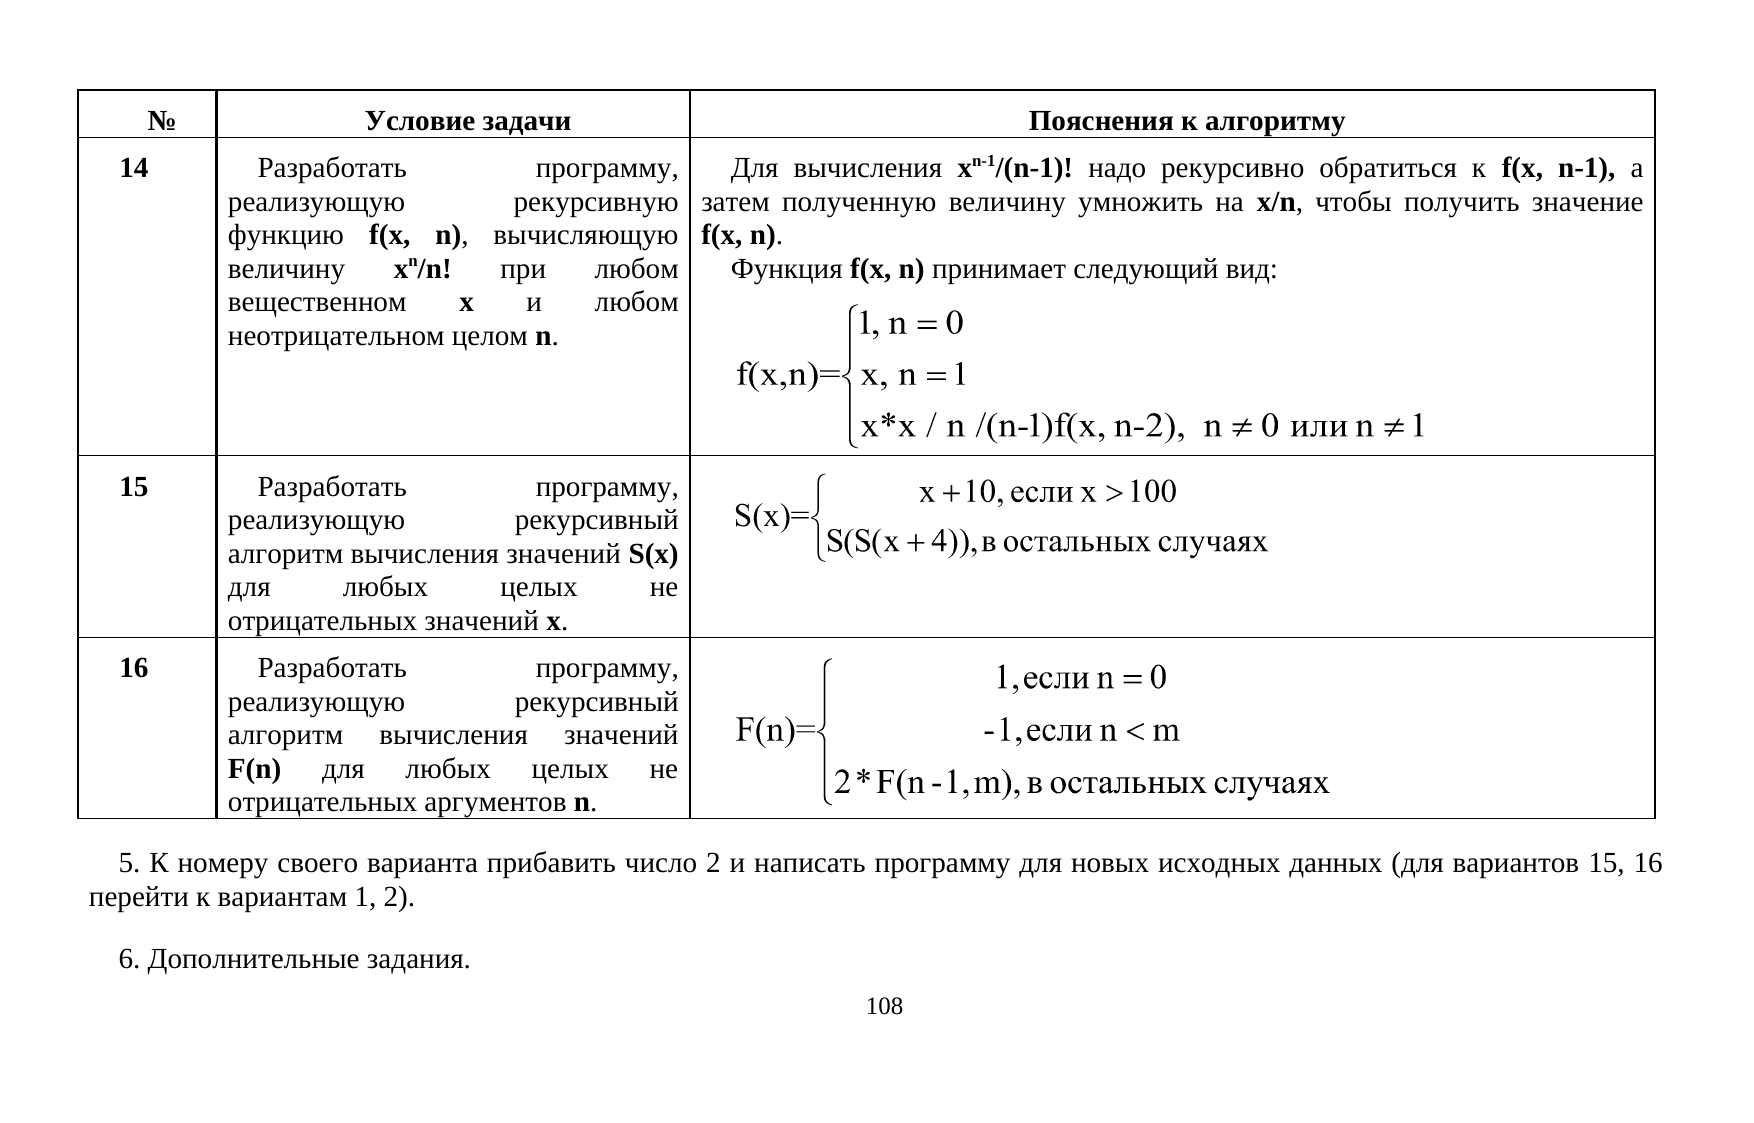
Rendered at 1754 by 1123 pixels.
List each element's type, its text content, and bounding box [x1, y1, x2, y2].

table_cell 14 [79, 138, 215, 455]
text 6. Дополнительные задания. [89, 941, 1665, 974]
table_header № [79, 91, 215, 137]
table_cell Разработать программу, реализующую рекурсивный алгоритм вычисления значений S(x) для любых целых не отрицательных значений x. [218, 456, 689, 637]
table_cell 15 [79, 456, 215, 637]
picture [730, 468, 1273, 567]
table_cell [691, 638, 1654, 818]
picture [730, 650, 1337, 813]
table_cell 16 [79, 638, 215, 818]
table_cell Разработать программу, реализующую рекурсивную функцию f(x, n), вычисляющую величину xn/n! при любом вещественном x и любом неотрицательном целом n. [218, 138, 689, 455]
table_cell Разработать программу, реализующую рекурсивный алгоритм вычисления значений F(n) для любых целых не отрицательных аргументов n. [218, 638, 689, 818]
table_header Условие задачи [218, 91, 689, 137]
table_header Пояснения к алгоритму [691, 91, 1654, 137]
table_cell Для вычисления xn-1/(n-1)! надо рекурсивно обратиться к f(x, n-1), а затем полученную величину умножить на x/n, чтобы получить значение f(x, n). Функция f(x, n) принимает следующий вид: [691, 138, 1654, 455]
picture [730, 297, 1431, 456]
text 5. К номеру своего варианта прибавить число 2 и написать программу для новых исходных данных (для вариантов 15, 16 перейти к вариантам 1, 2). [89, 845, 1665, 912]
table_cell [691, 456, 1654, 637]
